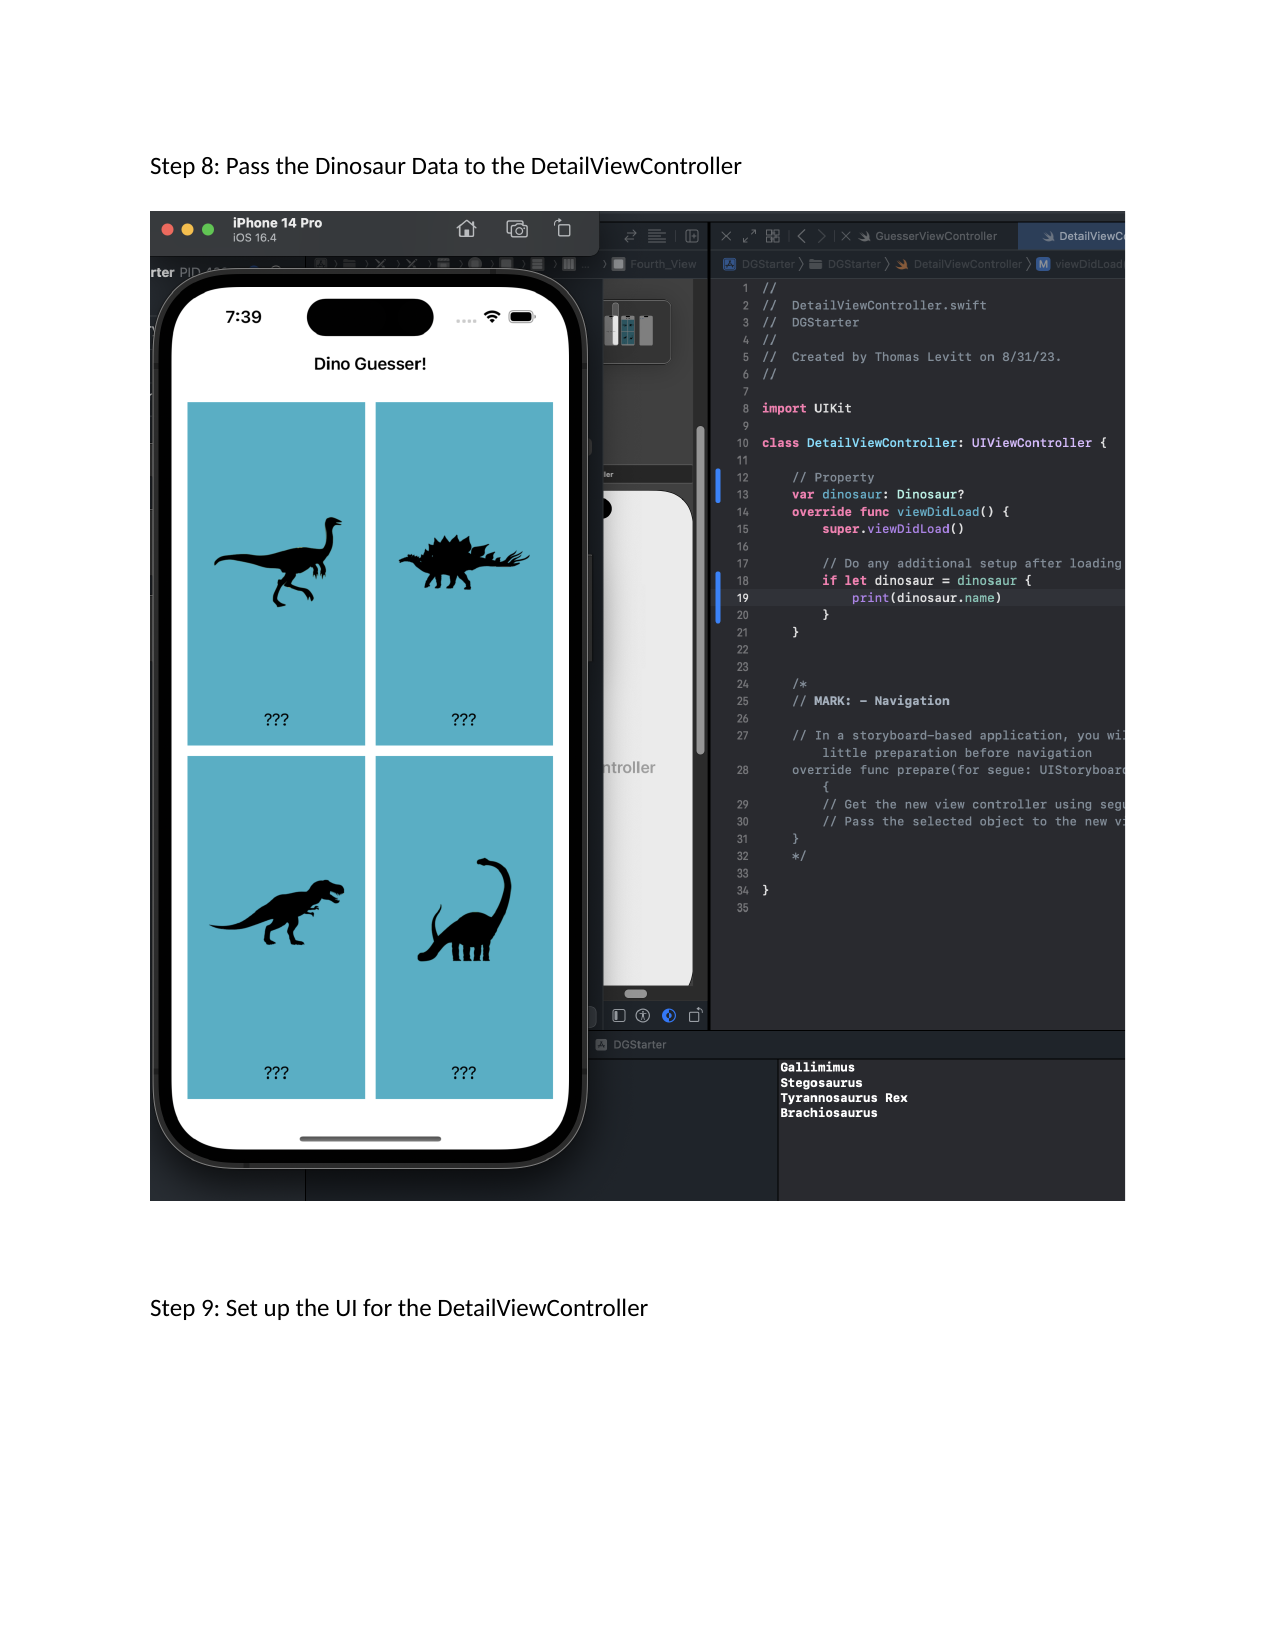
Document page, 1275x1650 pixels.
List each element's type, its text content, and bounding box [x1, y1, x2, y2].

picture [150, 211, 1125, 1201]
text Step 8: Pass the Dinosaur Data to the DetailViewController [150, 150, 1125, 181]
text Step 9: Set up the UI for the DetailViewController [150, 1292, 1125, 1322]
